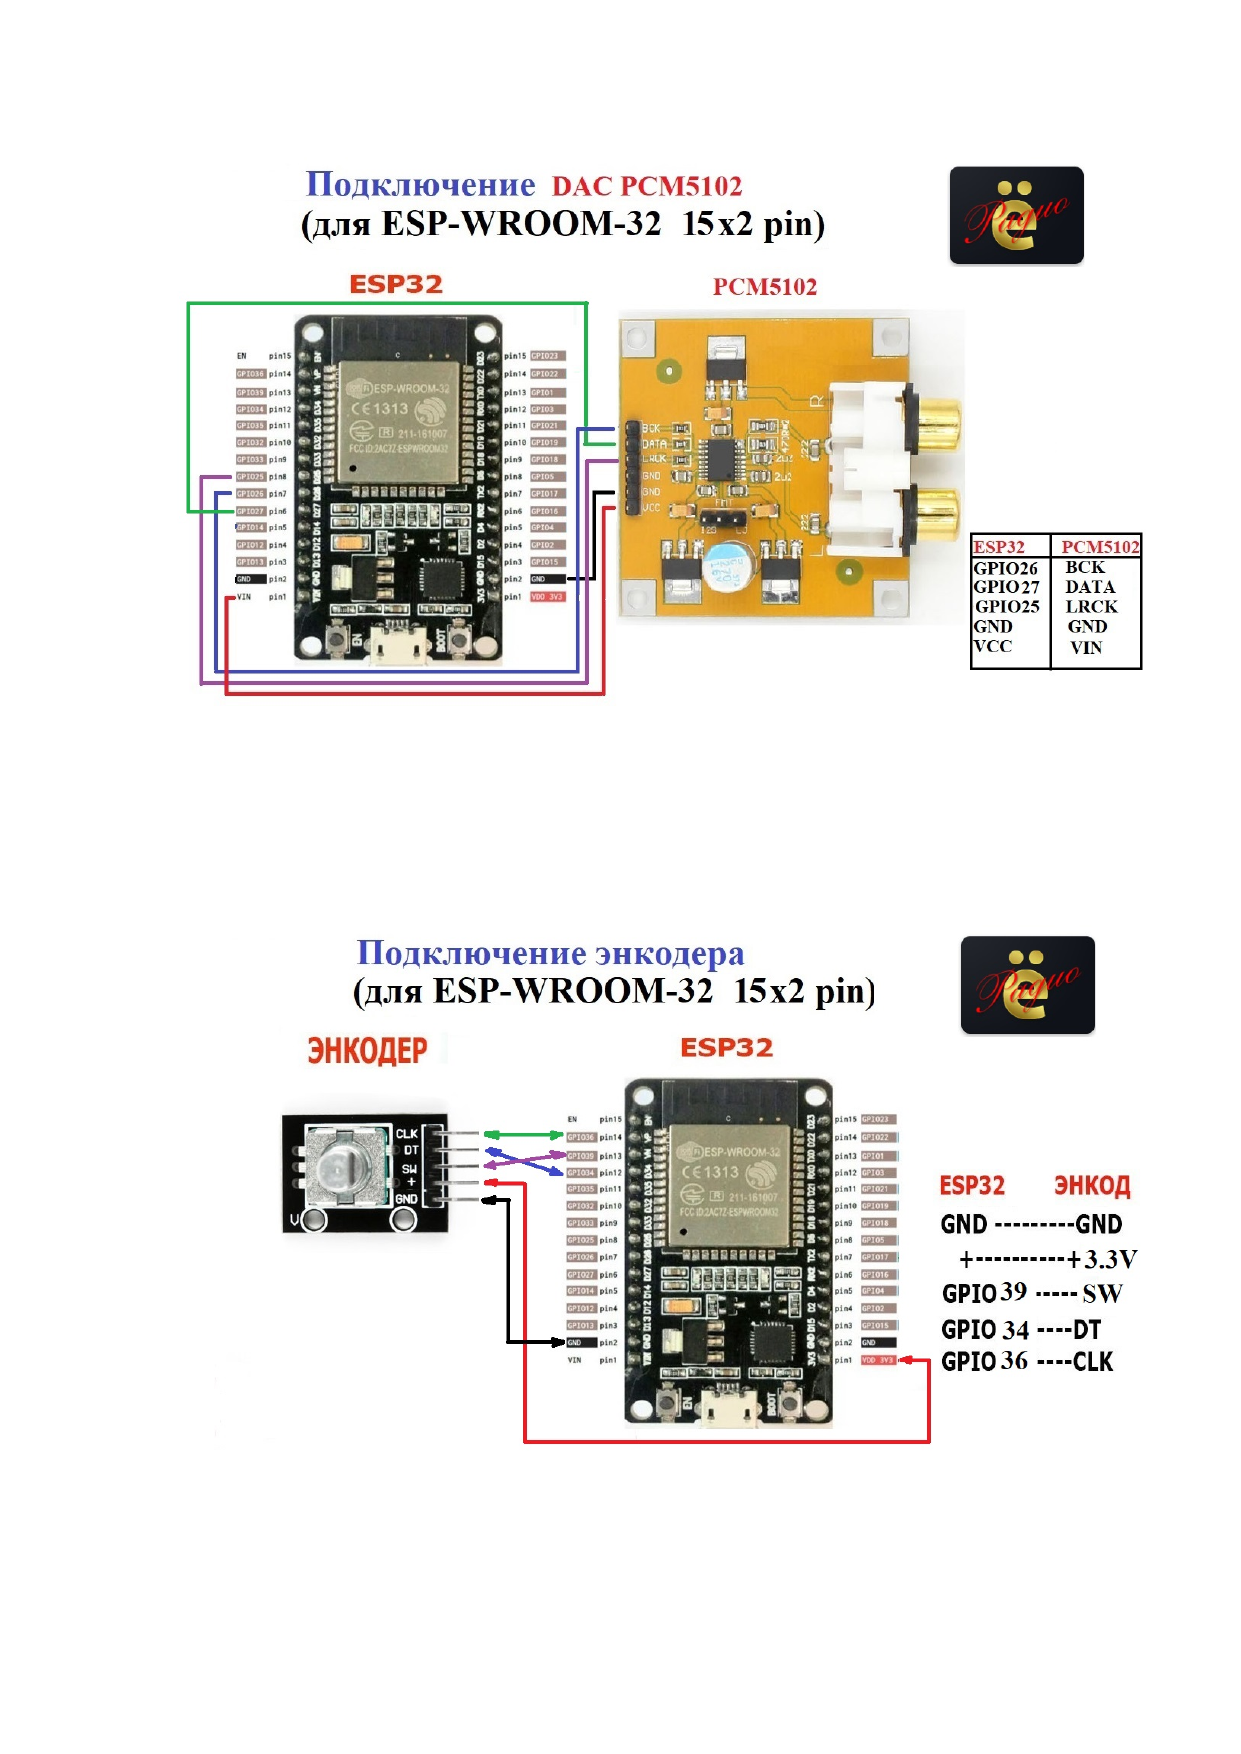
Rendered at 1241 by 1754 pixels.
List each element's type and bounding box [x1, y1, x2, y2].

picture [177, 157, 1152, 706]
picture [177, 925, 1152, 1474]
